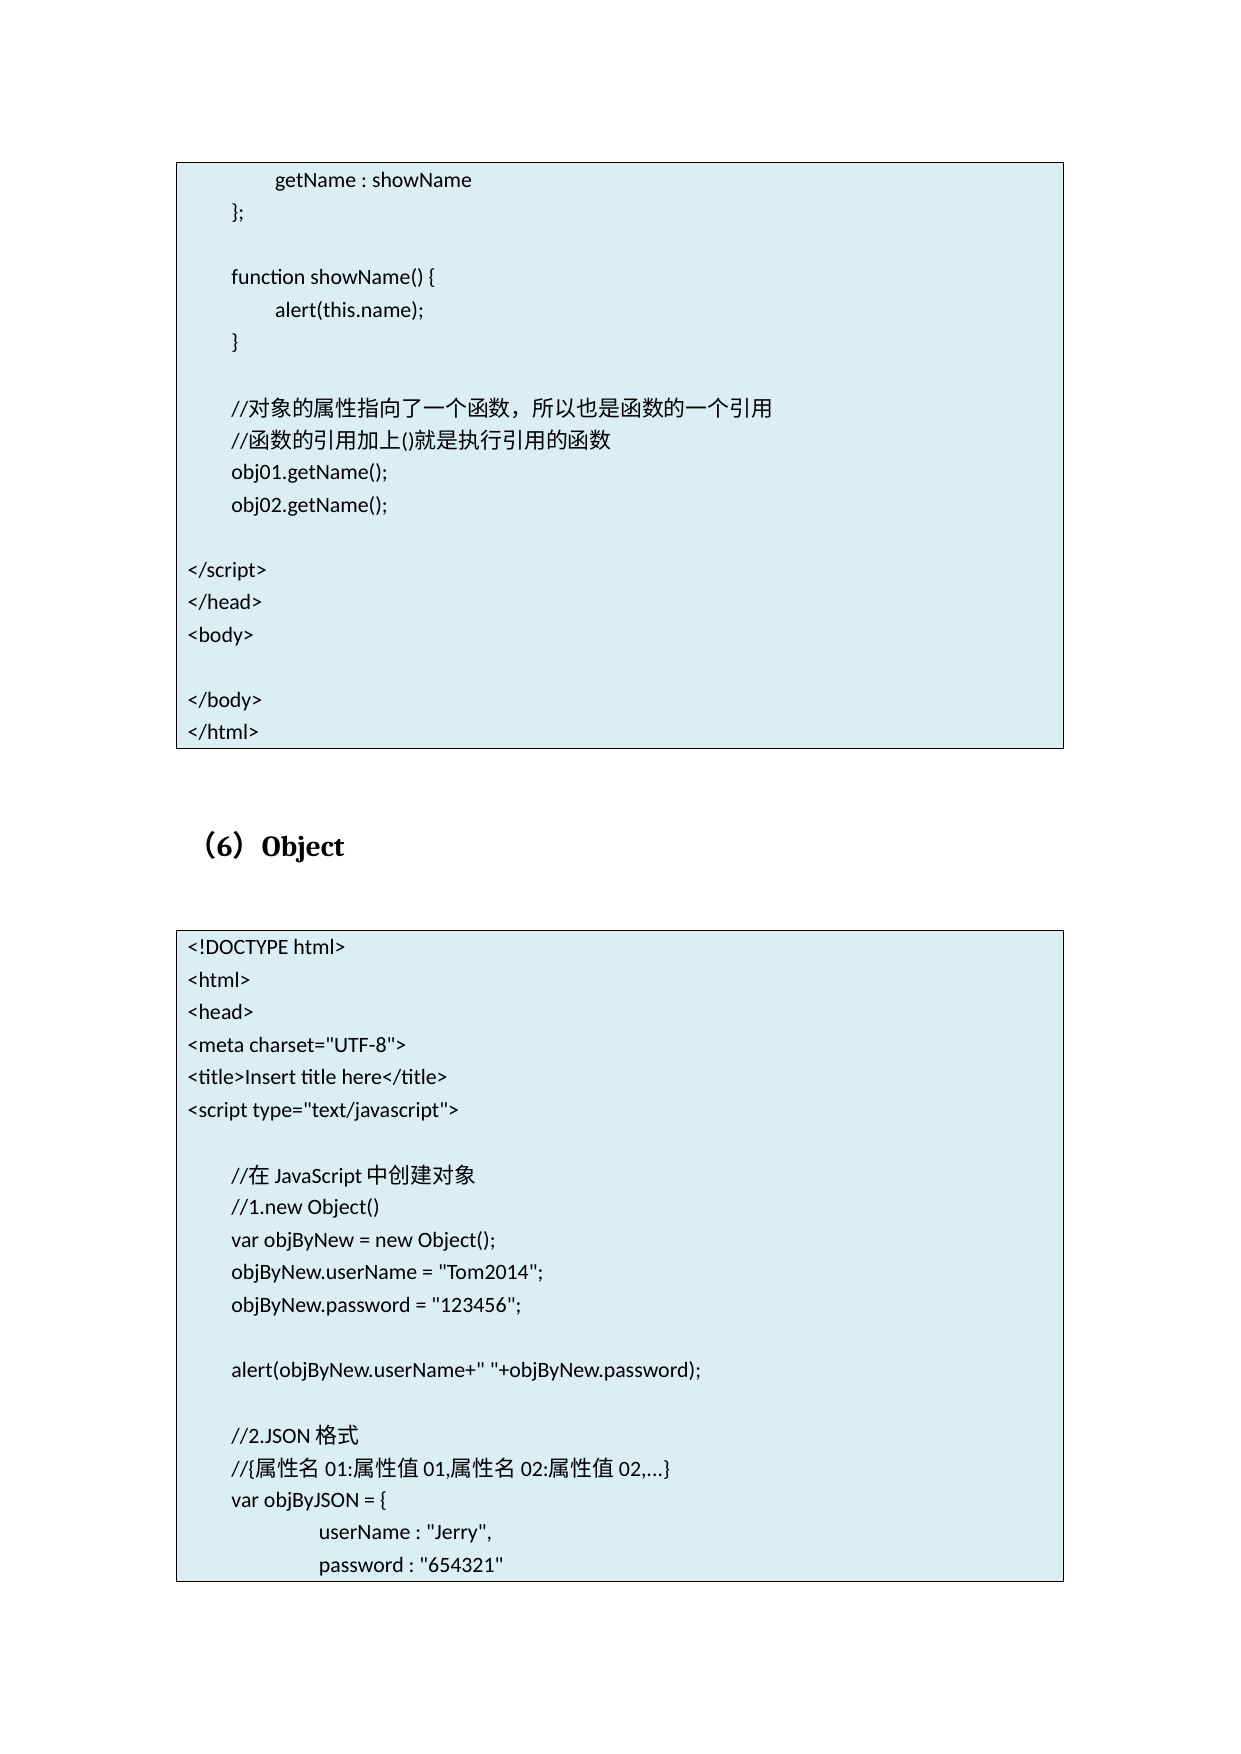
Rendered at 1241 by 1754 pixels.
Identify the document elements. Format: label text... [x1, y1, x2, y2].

subtitle （6）Object [187, 811, 1053, 876]
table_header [177, 931, 1063, 1581]
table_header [177, 163, 1063, 748]
